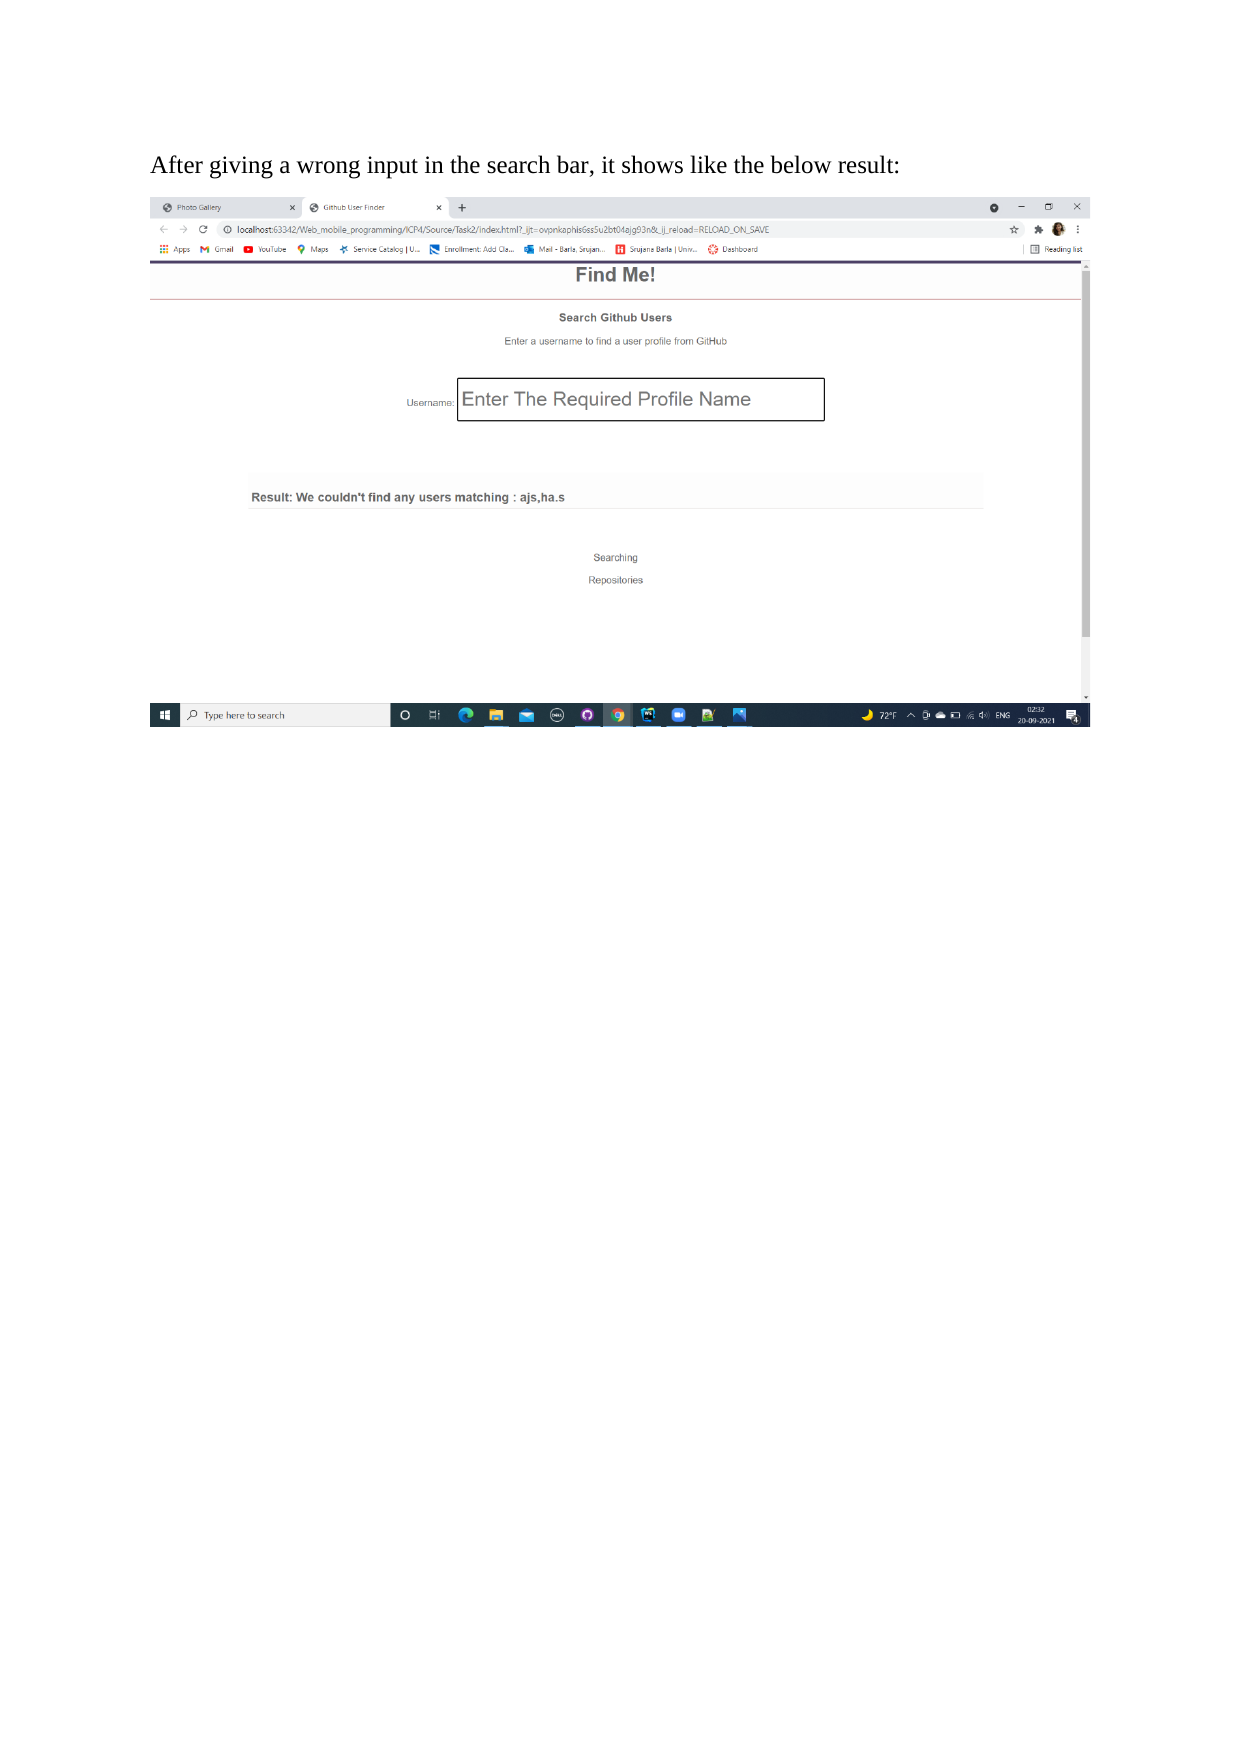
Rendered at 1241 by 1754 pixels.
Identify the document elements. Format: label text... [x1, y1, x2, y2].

picture [150, 197, 1091, 727]
text After giving a wrong input in the search bar, it shows like the below result: [150, 150, 1090, 179]
